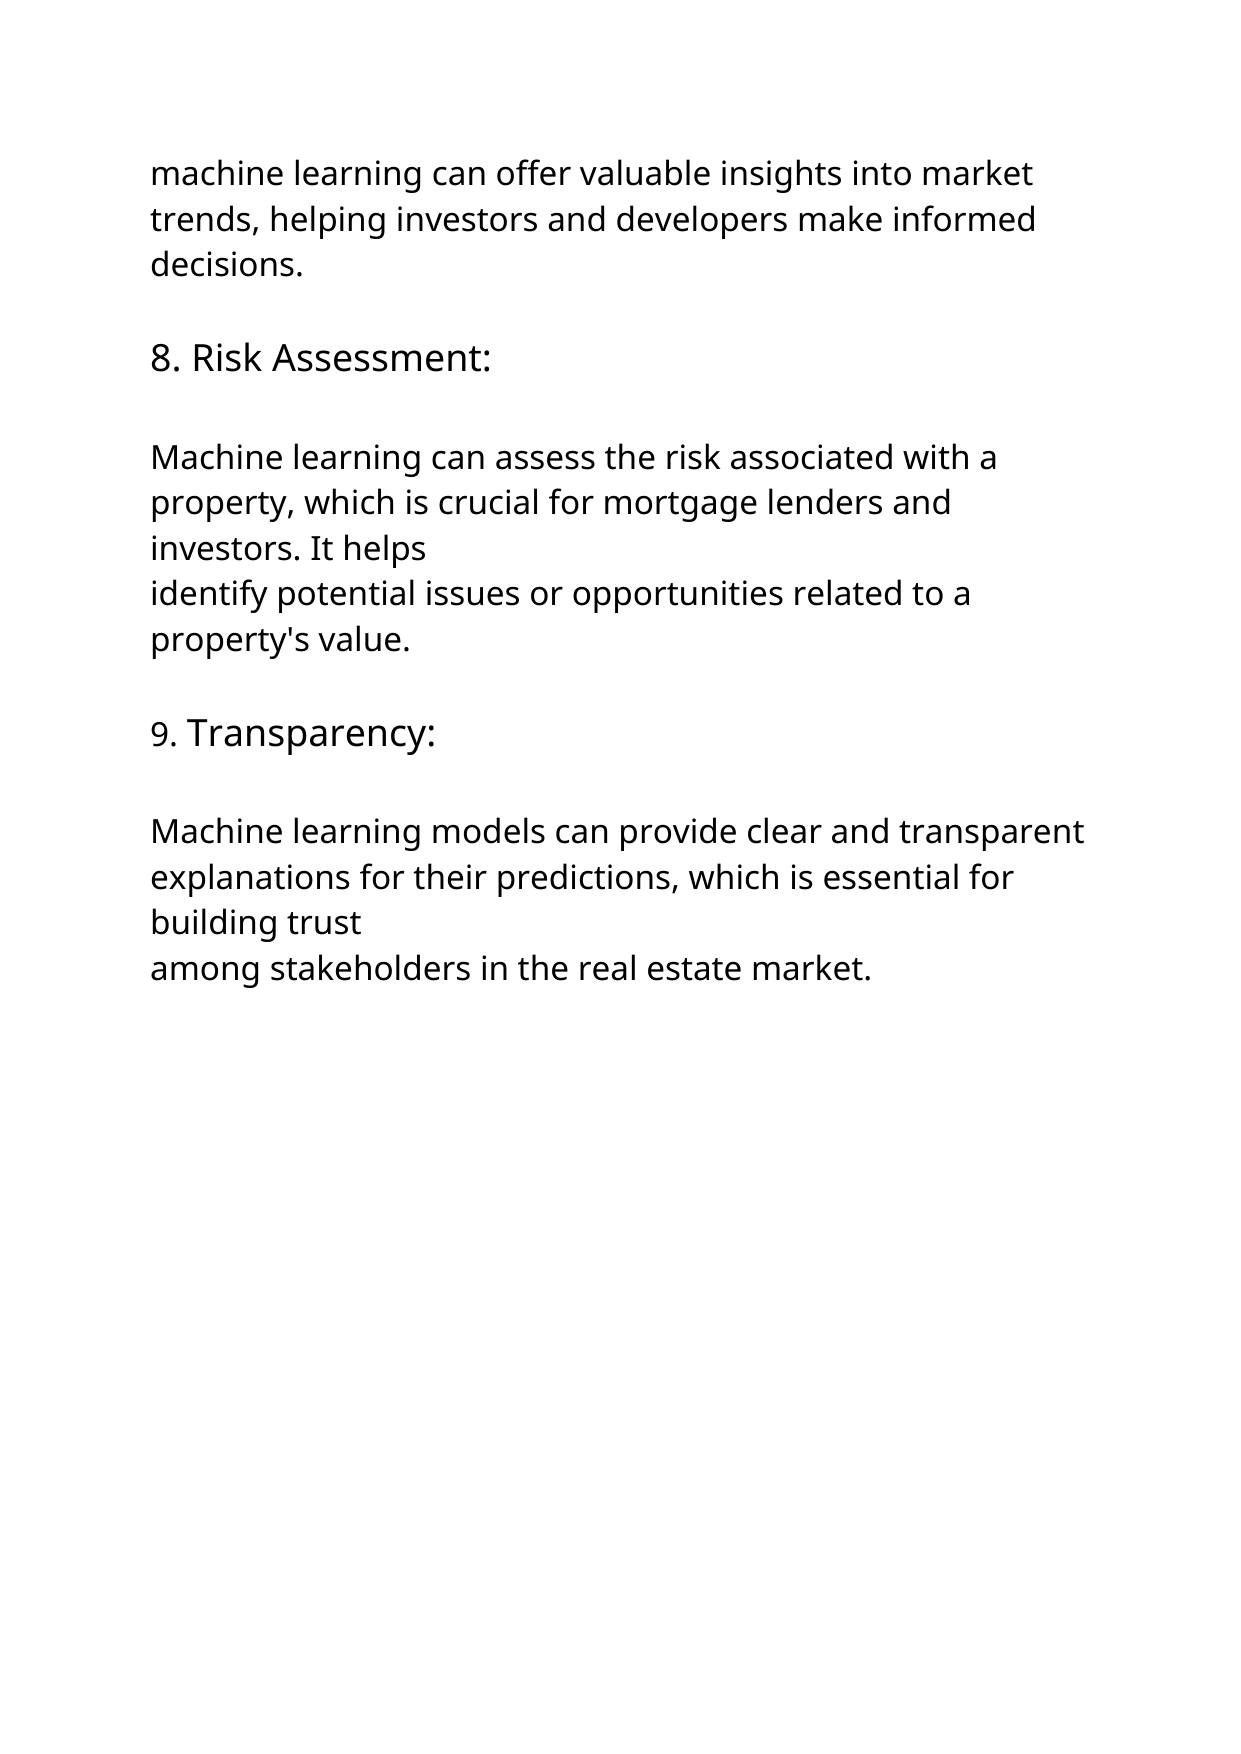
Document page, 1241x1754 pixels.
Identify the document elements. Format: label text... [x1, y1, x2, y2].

text explanations for their predictions, which is essential for building trust [150, 854, 1090, 944]
text identify potential issues or opportunities related to a property's value. [150, 570, 1090, 661]
text property, which is crucial for mortgage lenders and investors. It helps [150, 479, 1090, 570]
text 9. Transparency: [150, 706, 1090, 757]
text machine learning can offer valuable insights into market trends, helping investors and developers make informed decisions. [150, 150, 1090, 286]
text Machine learning can assess the risk associated with a [150, 434, 1090, 479]
text 8. Risk Assessment: [150, 332, 1090, 383]
text among stakeholders in the real estate market. [150, 944, 1090, 990]
text Machine learning models can provide clear and transparent [150, 808, 1090, 854]
